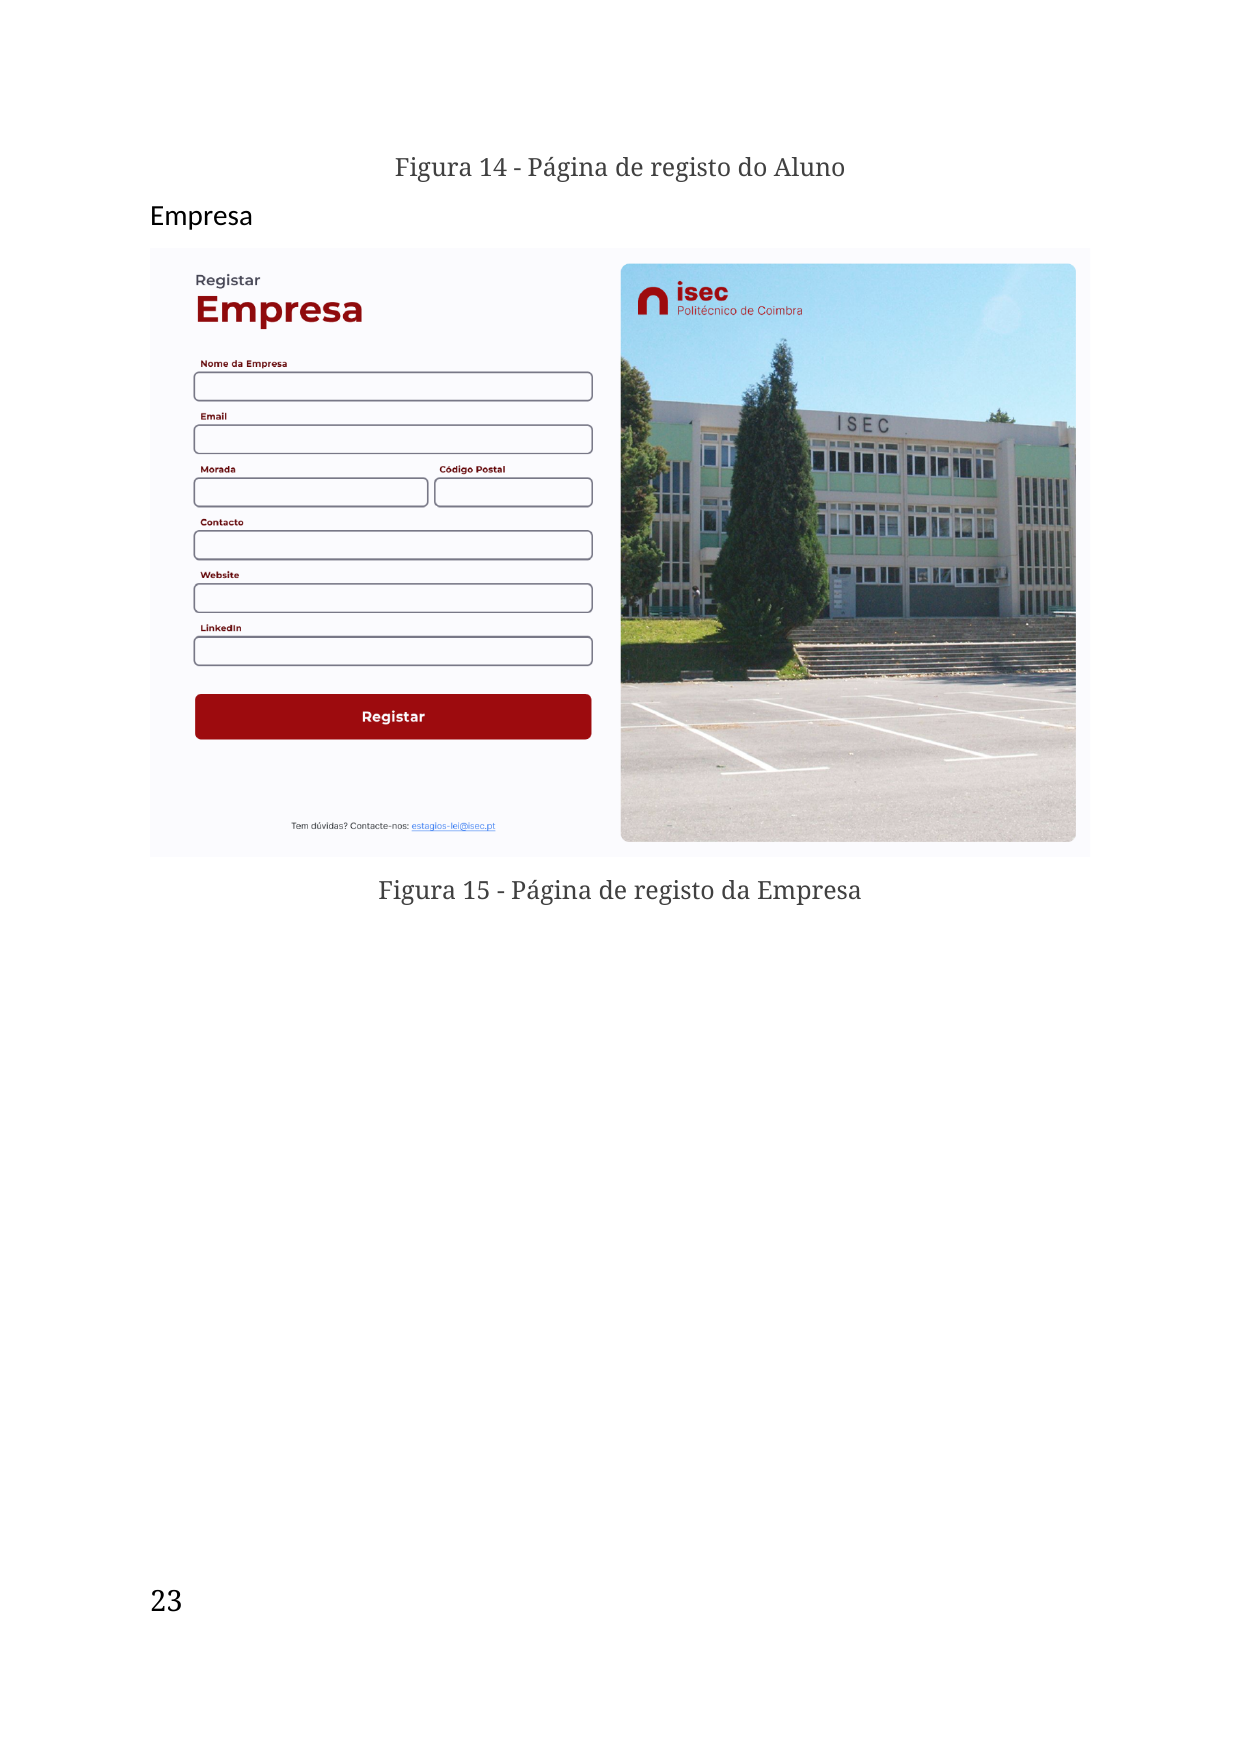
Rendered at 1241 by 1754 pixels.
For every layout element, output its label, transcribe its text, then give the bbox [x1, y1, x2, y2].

subtitle Empresa [150, 197, 1090, 232]
text Figura 14 - Página de registo do Aluno [150, 150, 1090, 184]
text Figura 15 - Página de registo da Empresa [150, 873, 1090, 907]
picture [150, 248, 1091, 857]
